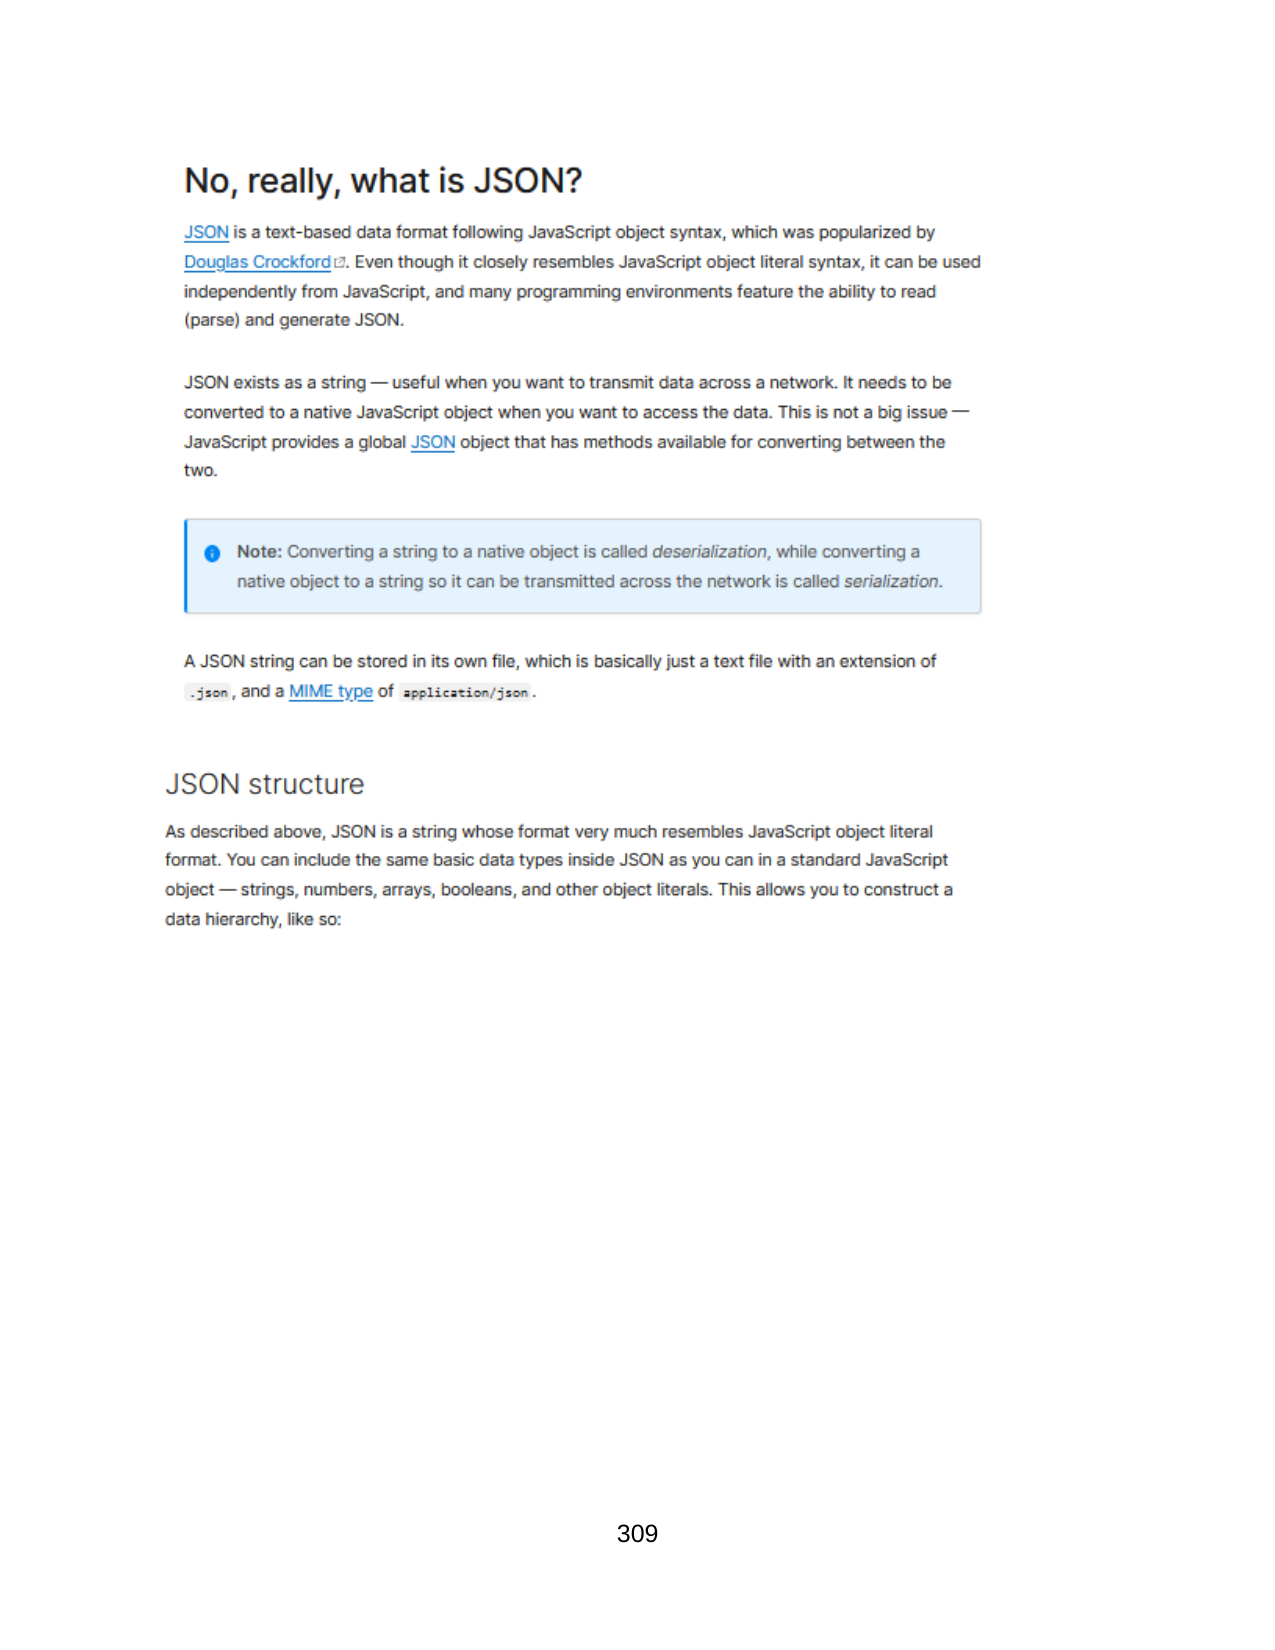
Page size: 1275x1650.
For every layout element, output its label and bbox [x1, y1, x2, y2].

picture [150, 755, 962, 941]
picture [150, 150, 996, 716]
